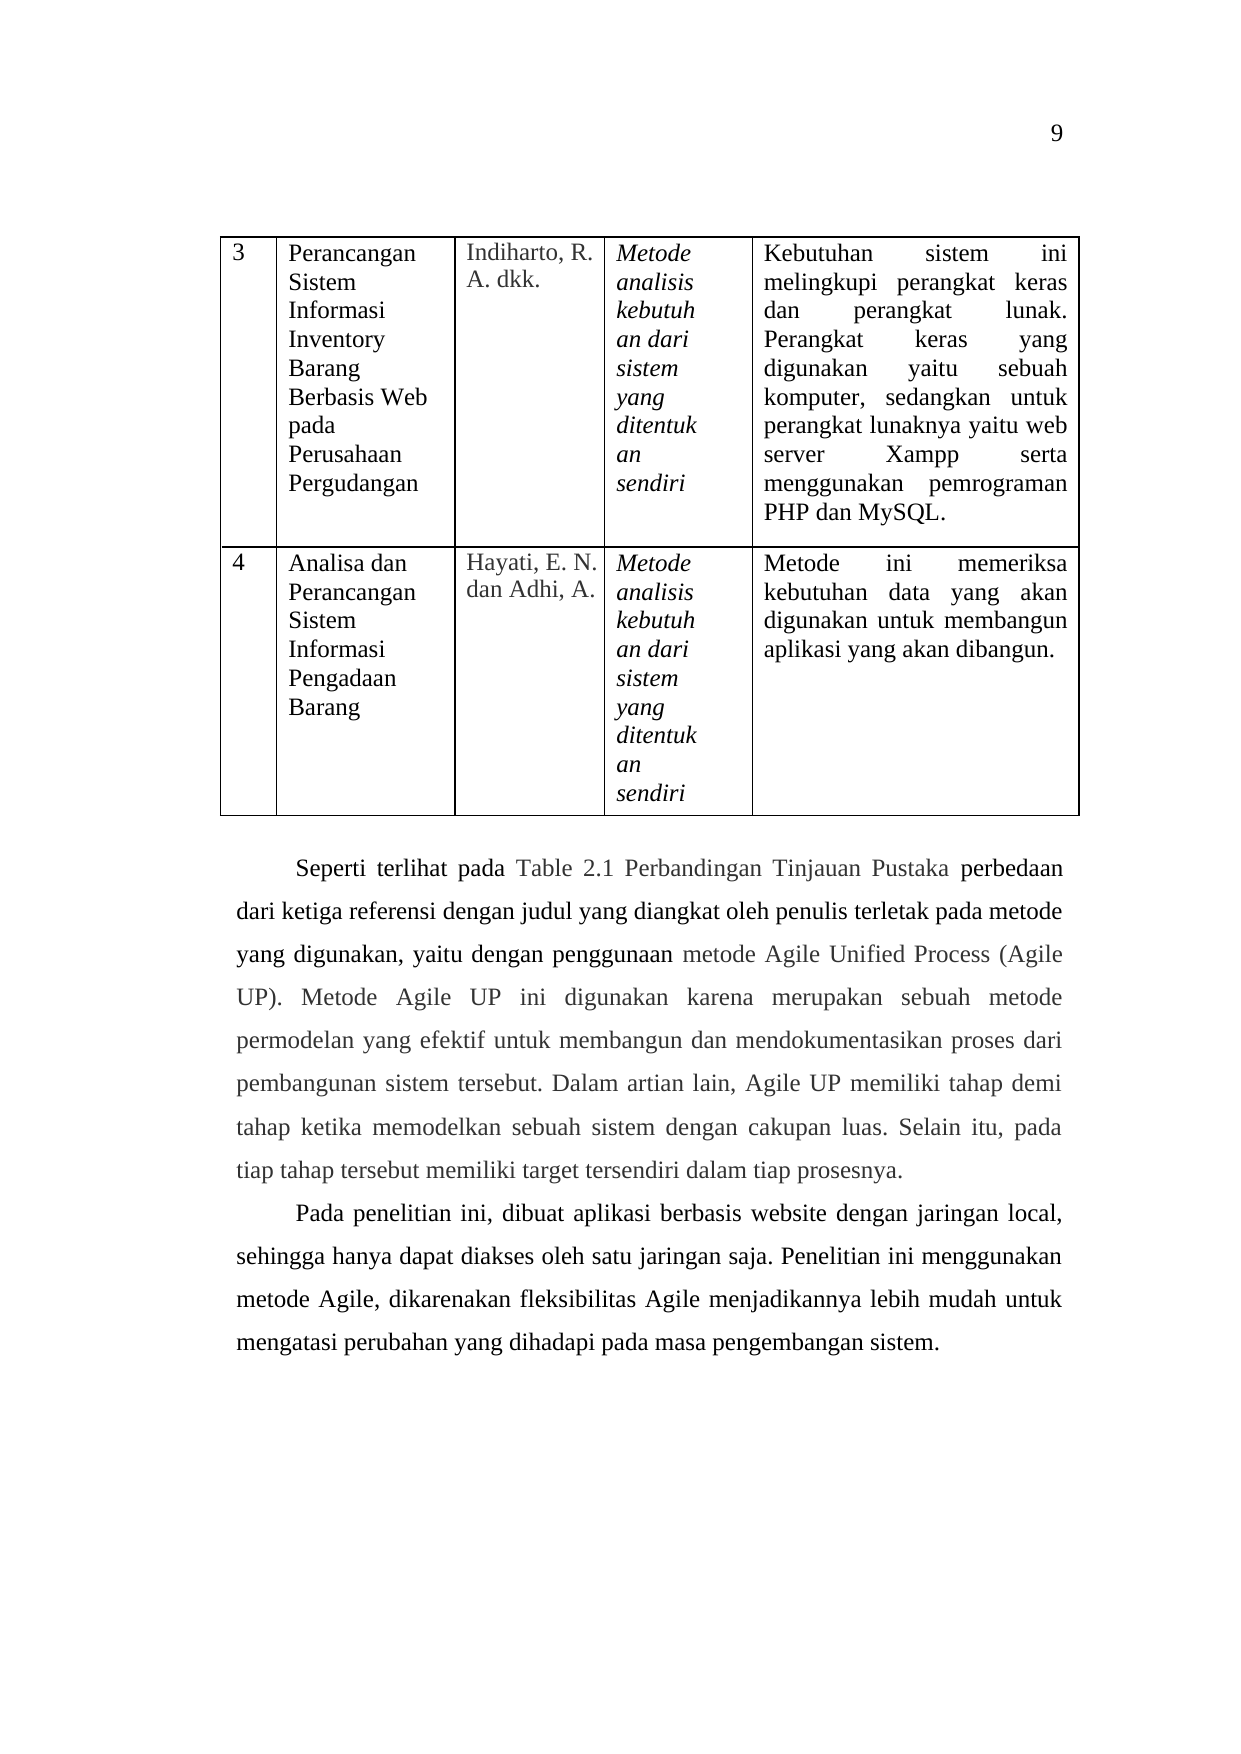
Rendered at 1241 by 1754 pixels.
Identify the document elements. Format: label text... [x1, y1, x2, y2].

table_cell Analisa dan Perancangan Sistem Informasi Pengadaan Barang [277, 548, 454, 815]
text Pada penelitian ini, dibuat aplikasi berbasis website dengan jaringan local, sehingga hanya dapat diakses oleh satu jaringan saja. Penelitian ini menggunakan metode Agile, dikarenakan fleksibilitas Agile menjadikannya lebih mudah untuk mengatasi perubahan yang dihadapi pada masa pengembangan sistem. [236, 1198, 1063, 1356]
text Seperti terlihat pada Table 2.1 Perbandingan Tinjauan Pustaka perbedaan dari ketiga referensi dengan judul yang diangkat oleh penulis terletak pada metode yang digunakan, yaitu dengan penggunaan metode Agile Unified Process (Agile UP). Metode Agile UP ini digunakan karena merupakan sebuah metode permodelan yang efektif untuk membangun dan mendokumentasikan proses dari pembangunan sistem tersebut. Dalam artian lain, Agile UP memiliki tahap demi tahap ketika memodelkan sebuah sistem dengan cakupan luas. Selain itu, pada tiap tahap tersebut memiliki target tersendiri dalam tiap prosesnya. [236, 853, 1063, 1183]
table_cell Metode ini memeriksa kebutuhan data yang akan digunakan untuk membangun aplikasi yang akan dibangun. [753, 548, 1078, 815]
table_cell Metode analisis kebutuhan dari sistem yang ditentukan sendiri [605, 238, 752, 546]
table_cell 4 [221, 547, 276, 815]
table_cell Perancangan Sistem Informasi Inventory Barang Berbasis Web pada Perusahaan Pergudangan [277, 238, 454, 546]
table_cell 3 [221, 238, 276, 546]
table_cell Kebutuhan sistem ini melingkupi perangkat keras dan perangkat lunak. Perangkat keras yang digunakan yaitu sebuah komputer, sedangkan untuk perangkat lunaknya yaitu web server Xampp serta menggunakan pemrograman PHP dan MySQL. [753, 238, 1078, 546]
table_cell Hayati, E. N. dan Adhi, A. [456, 548, 604, 815]
table_cell Metode analisis kebutuhan dari sistem yang ditentukan sendiri [605, 548, 752, 815]
table_cell Indiharto, R. A. dkk. [456, 238, 604, 546]
